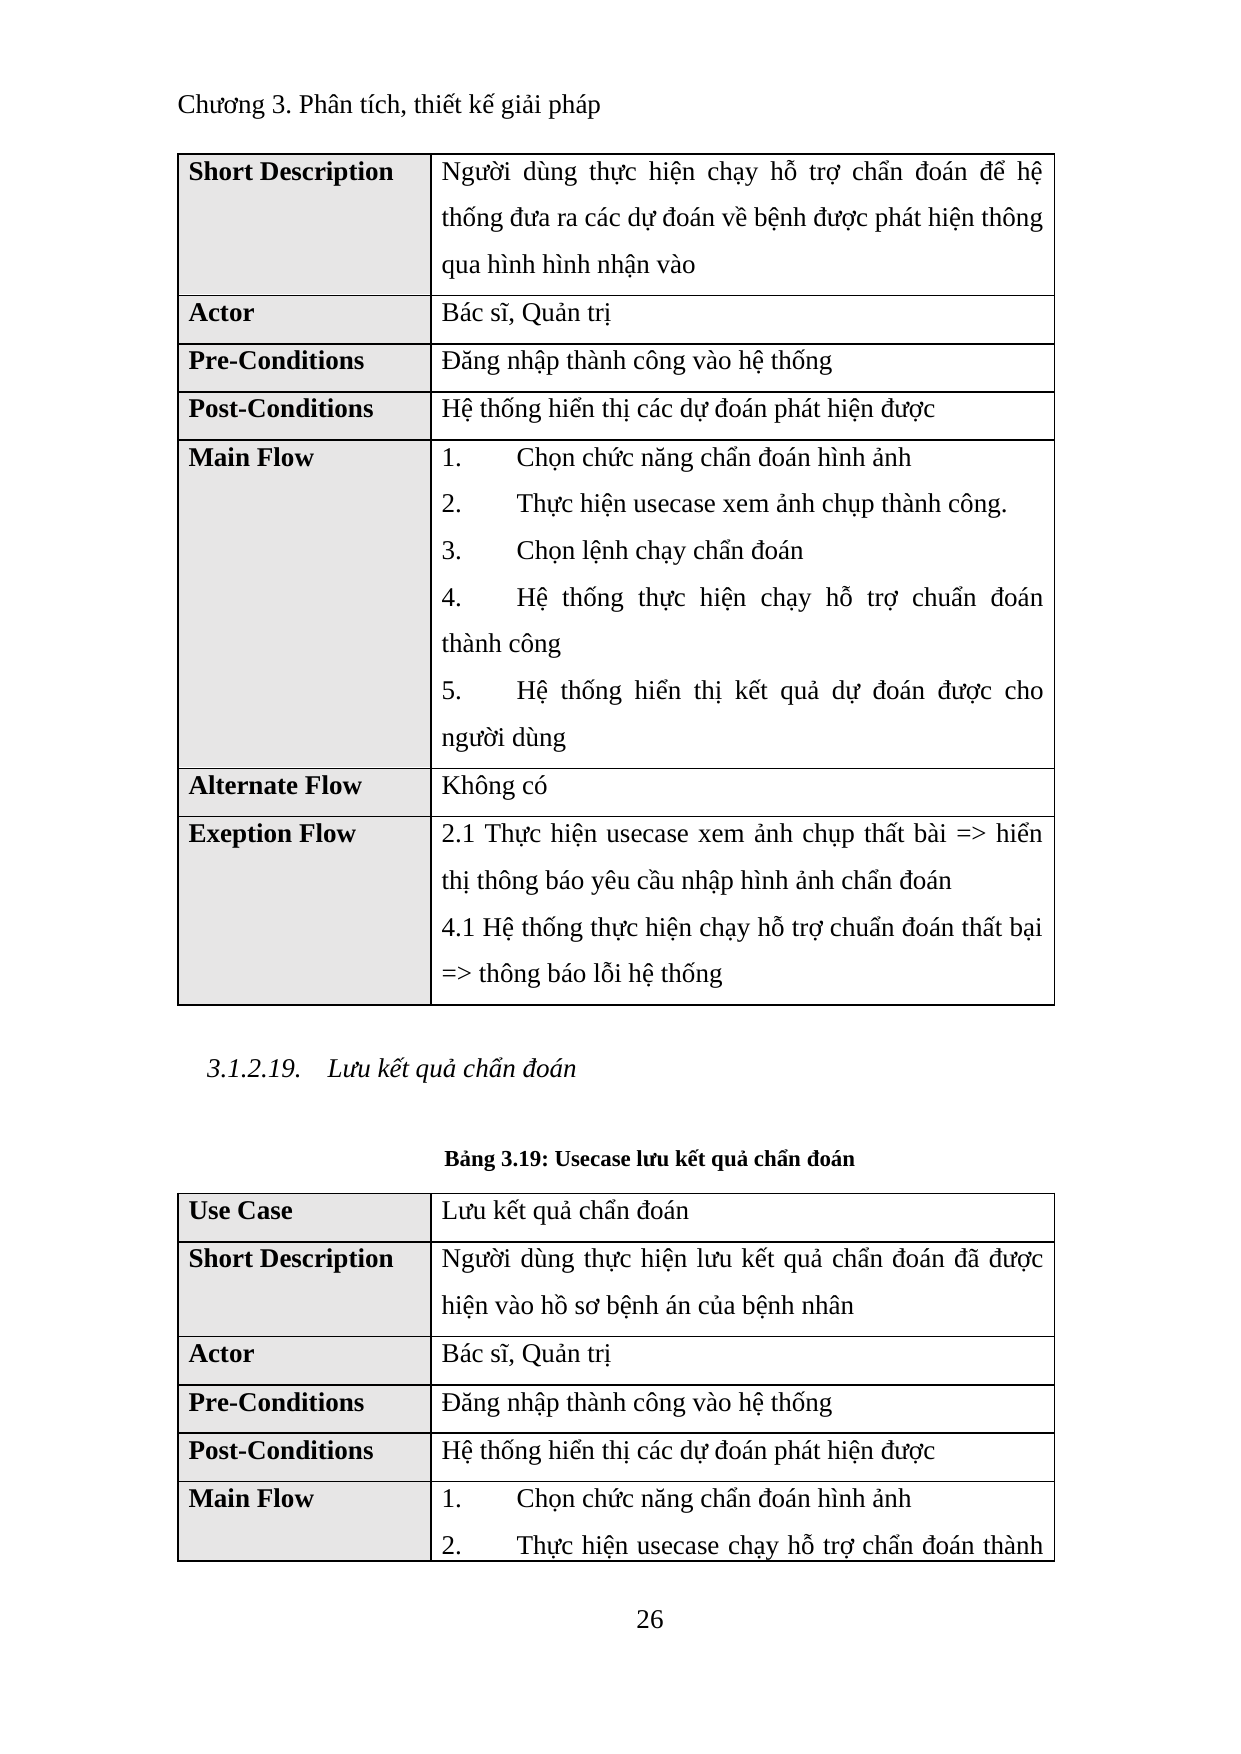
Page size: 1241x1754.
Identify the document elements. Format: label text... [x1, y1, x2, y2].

table_header Lưu kết quả chẩn đoán [432, 1194, 1054, 1241]
table_cell Short Description [179, 1243, 430, 1336]
table_cell Bác sĩ, Quản trị [432, 296, 1054, 343]
table_cell Bác sĩ, Quản trị [432, 1337, 1054, 1384]
table_cell 2.1 Thực hiện usecase xem ảnh chụp thất bài => hiển thị thông báo yêu cầu nhập hình ảnh chẩn đoán 4.1 Hệ thống thực hiện chạy hỗ trợ chuẩn đoán thất bại => thông báo lỗi hệ thống [432, 817, 1054, 1004]
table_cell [432, 1482, 1054, 1560]
table_cell Main Flow [179, 441, 430, 767]
table_cell Người dùng thực hiện lưu kết quả chẩn đoán đã được hiện vào hồ sơ bệnh án của bệnh nhân [432, 1243, 1054, 1336]
subtitle Lưu kết quả chẩn đoán [207, 1052, 1122, 1083]
table_cell Exeption Flow [179, 817, 430, 1004]
table_cell Hệ thống hiển thị các dự đoán phát hiện được [432, 1434, 1054, 1481]
table_cell Main Flow [179, 1482, 430, 1560]
table_cell Không có [432, 769, 1054, 816]
table_cell Alternate Flow [179, 769, 430, 816]
table_cell Actor [179, 296, 430, 343]
table_cell Hệ thống hiển thị các dự đoán phát hiện được [432, 393, 1054, 439]
table_cell Pre-Conditions [179, 1386, 430, 1432]
table_cell 1. Chọn chức năng chẩn đoán hình ảnh 2. Thực hiện usecase xem ảnh chụp thành công. 3. Chọn lệnh chạy chẩn đoán 4. Hệ thống thực hiện chạy hỗ trợ chuẩn đoán thành công 5. Hệ thống hiển thị kết quả dự đoán được cho người dùng [432, 441, 1054, 767]
table_cell Short Description [179, 155, 430, 294]
table_header Use Case [179, 1194, 430, 1241]
table_cell Post-Conditions [179, 1434, 430, 1481]
table_cell Đăng nhập thành công vào hệ thống [432, 345, 1054, 391]
table_cell Pre-Conditions [179, 345, 430, 391]
table_cell Actor [179, 1337, 430, 1384]
text Bảng 3.19: Usecase lưu kết quả chẩn đoán [177, 1146, 1122, 1172]
table_cell Đăng nhập thành công vào hệ thống [432, 1386, 1054, 1432]
table_cell Post-Conditions [179, 393, 430, 439]
table_cell Người dùng thực hiện chạy hỗ trợ chẩn đoán để hệ thống đưa ra các dự đoán về bệnh được phát hiện thông qua hình hình nhận vào [432, 155, 1054, 294]
